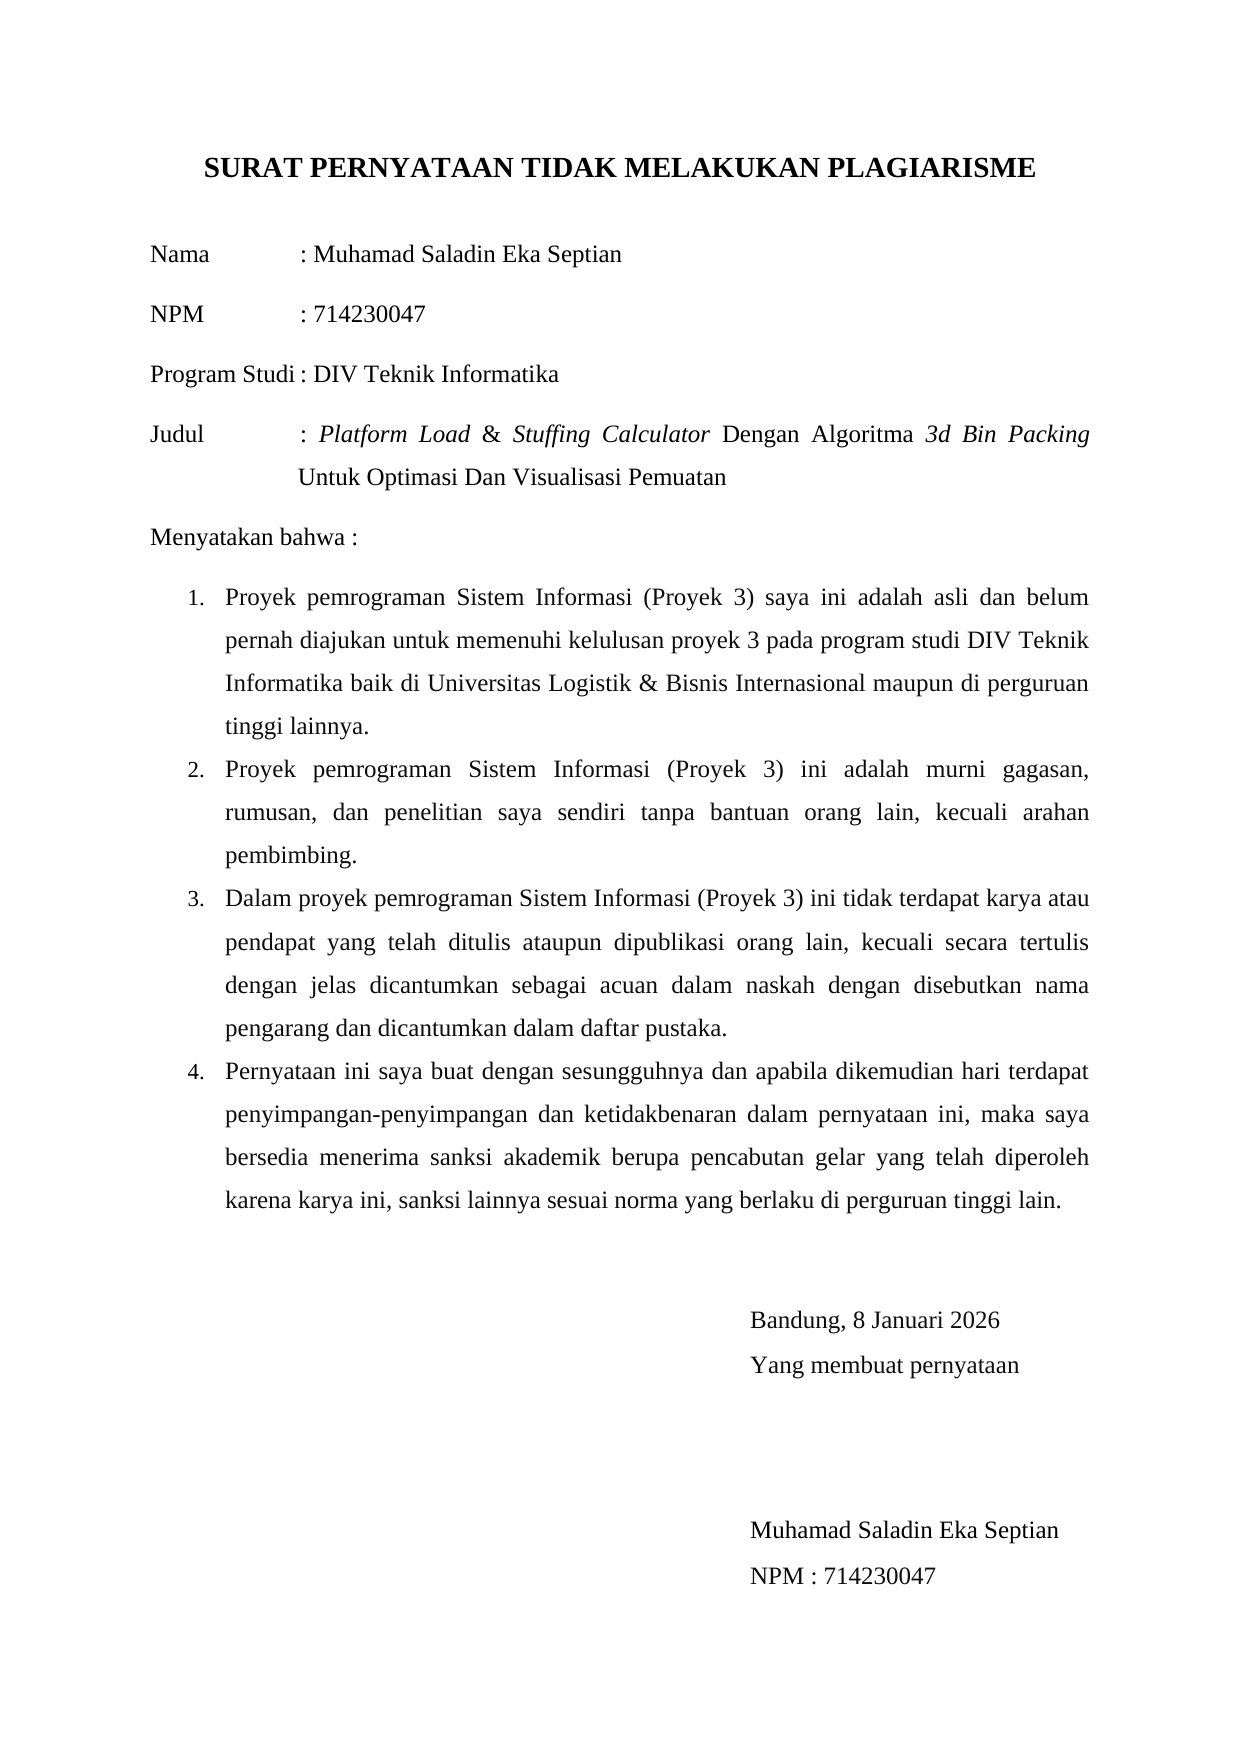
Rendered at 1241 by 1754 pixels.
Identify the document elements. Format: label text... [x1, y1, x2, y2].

text Nama : Muhamad Saladin Eka Septian [150, 239, 1090, 268]
text NPM : 714230047 [150, 299, 1090, 328]
subtitle SURAT PERNYATAAN TIDAK MELAKUKAN PLAGIARISME [150, 150, 1090, 183]
text Muhamad Saladin Eka Septian [725, 1515, 1090, 1544]
list Proyek pemrograman Sistem Informasi (Proyek 3) ini adalah murni gagasan, rumusan, dan penelitian saya sendiri tanpa bantuan orang lain, kecuali arahan pembimbing. [187, 754, 1090, 869]
list Proyek pemrograman Sistem Informasi (Proyek 3) saya ini adalah asli dan belum pernah diajukan untuk memenuhi kelulusan proyek 3 pada program studi DIV Teknik Informatika baik di Universitas Logistik & Bisnis Internasional maupun di perguruan tinggi lainnya. [187, 582, 1090, 740]
list Dalam proyek pemrograman Sistem Informasi (Proyek 3) ini tidak terdapat karya atau pendapat yang telah ditulis ataupun dipublikasi orang lain, kecuali secara tertulis dengan jelas dicantumkan sebagai acuan dalam naskah dengan disebutkan nama pengarang dan dicantumkan dalam daftar pustaka. [187, 883, 1090, 1042]
text Bandung, 8 Januari 2026 [675, 1305, 1090, 1334]
text Program Studi : DIV Teknik Informatika [150, 359, 1090, 388]
text Menyatakan bahwa : [150, 522, 1090, 551]
text Yang membuat pernyataan [675, 1350, 1090, 1379]
text NPM : 714230047 [725, 1561, 1090, 1589]
text Judul : Platform Load & Stuffing Calculator Dengan Algoritma 3d Bin Packing Untuk Optimasi Dan Visualisasi Pemuatan [150, 419, 1090, 491]
list Pernyataan ini saya buat dengan sesungguhnya dan apabila dikemudian hari terdapat penyimpangan-penyimpangan dan ketidakbenaran dalam pernyataan ini, maka saya bersedia menerima sanksi akademik berupa pencabutan gelar yang telah diperoleh karena karya ini, sanksi lainnya sesuai norma yang berlaku di perguruan tinggi lain. [187, 1056, 1090, 1214]
